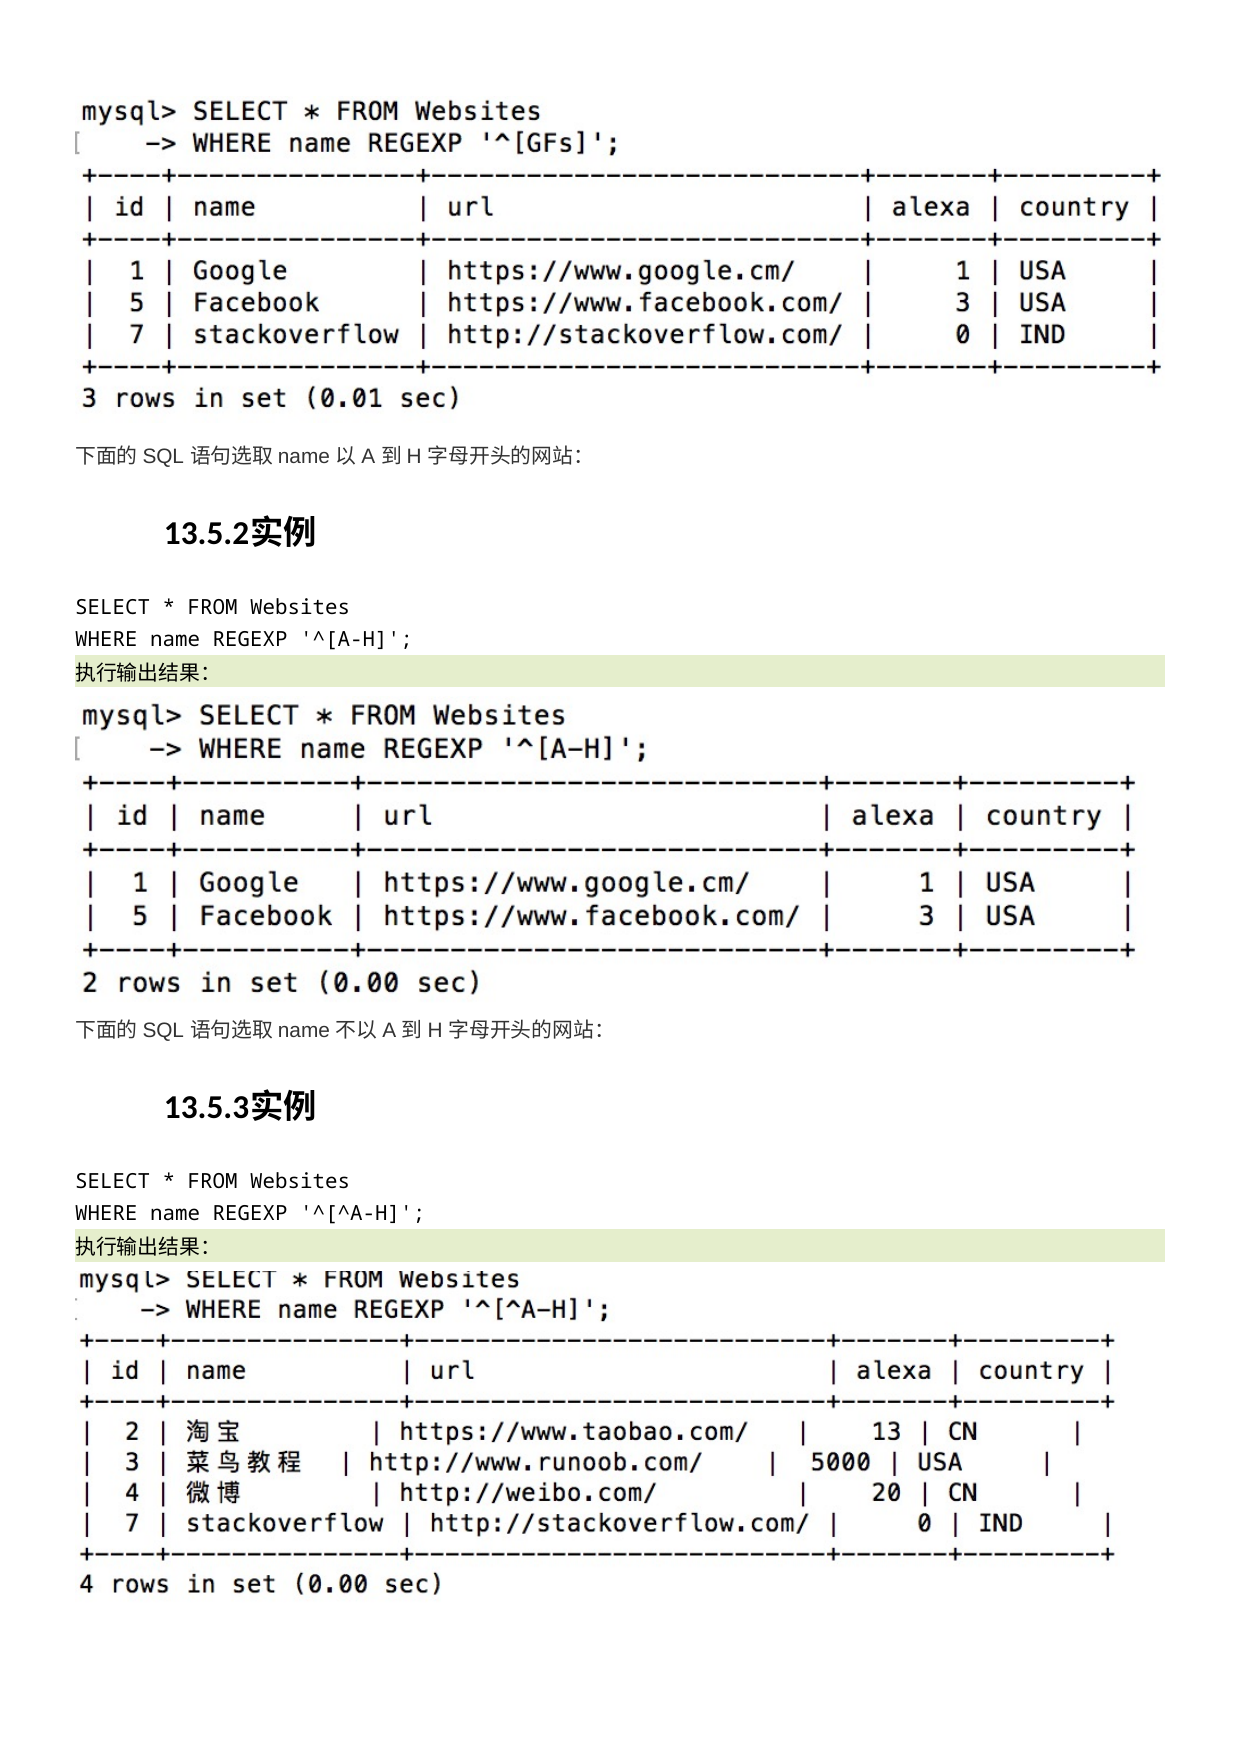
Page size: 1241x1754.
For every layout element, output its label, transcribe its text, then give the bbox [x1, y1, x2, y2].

subtitle 实例 [164, 1072, 1165, 1137]
text 执行输出结果： [75, 655, 1165, 687]
subtitle 实例 [164, 498, 1165, 563]
picture [75, 1271, 1196, 1610]
text 下面的 SQL 语句选取 name 以 A 到 H 字母开头的网站： [75, 438, 1165, 471]
text 执行输出结果： [75, 1229, 1165, 1262]
picture [75, 696, 1196, 1004]
picture [75, 96, 1196, 423]
text SELECT * FROM Websites WHERE name REGEXP '^[^A-H]'; [75, 1164, 1165, 1229]
text SELECT * FROM Websites WHERE name REGEXP '^[A-H]'; [75, 590, 1165, 655]
text 下面的 SQL 语句选取 name 不以 A 到 H 字母开头的网站： [75, 1012, 1165, 1045]
